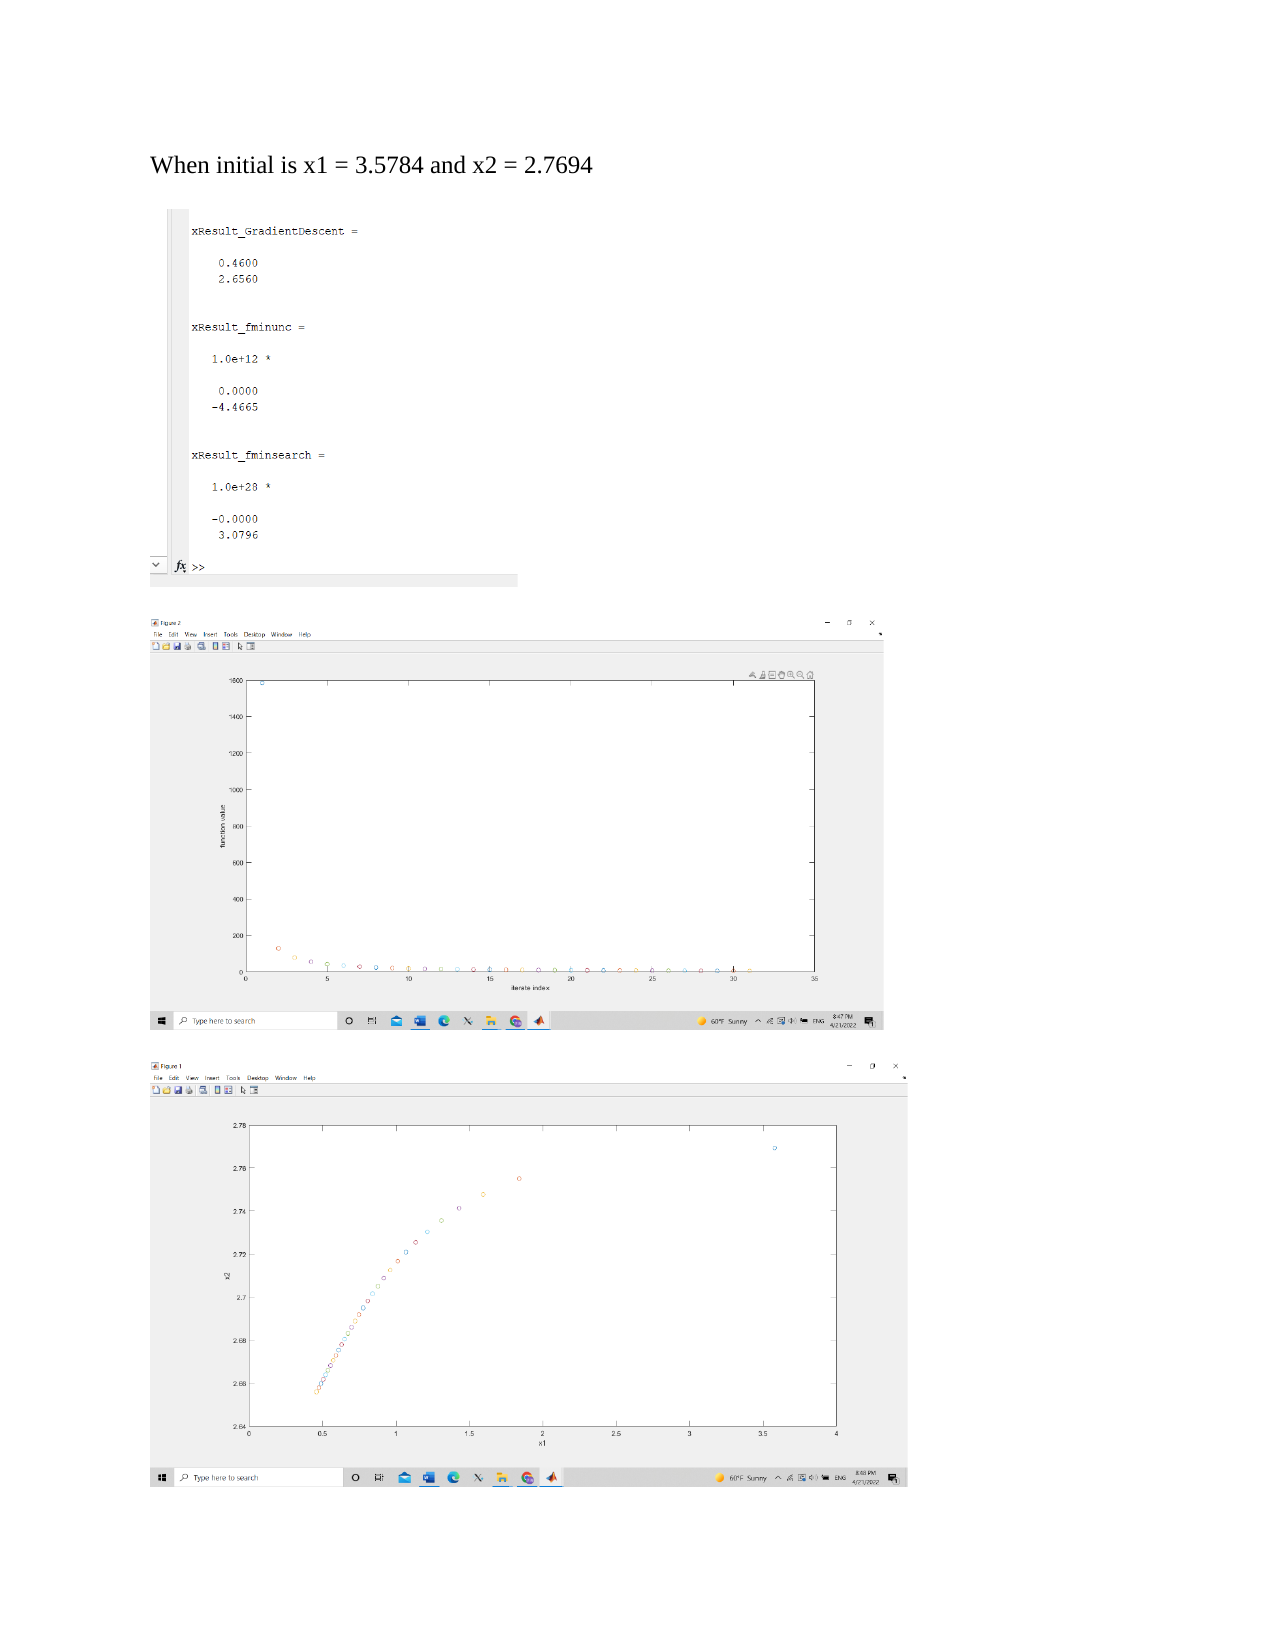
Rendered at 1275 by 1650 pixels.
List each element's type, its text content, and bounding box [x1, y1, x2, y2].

picture [150, 617, 884, 1030]
text When initial is x1 = 3.5784 and x2 = 2.7694 [150, 150, 1125, 179]
picture [150, 209, 518, 587]
picture [150, 1061, 908, 1487]
